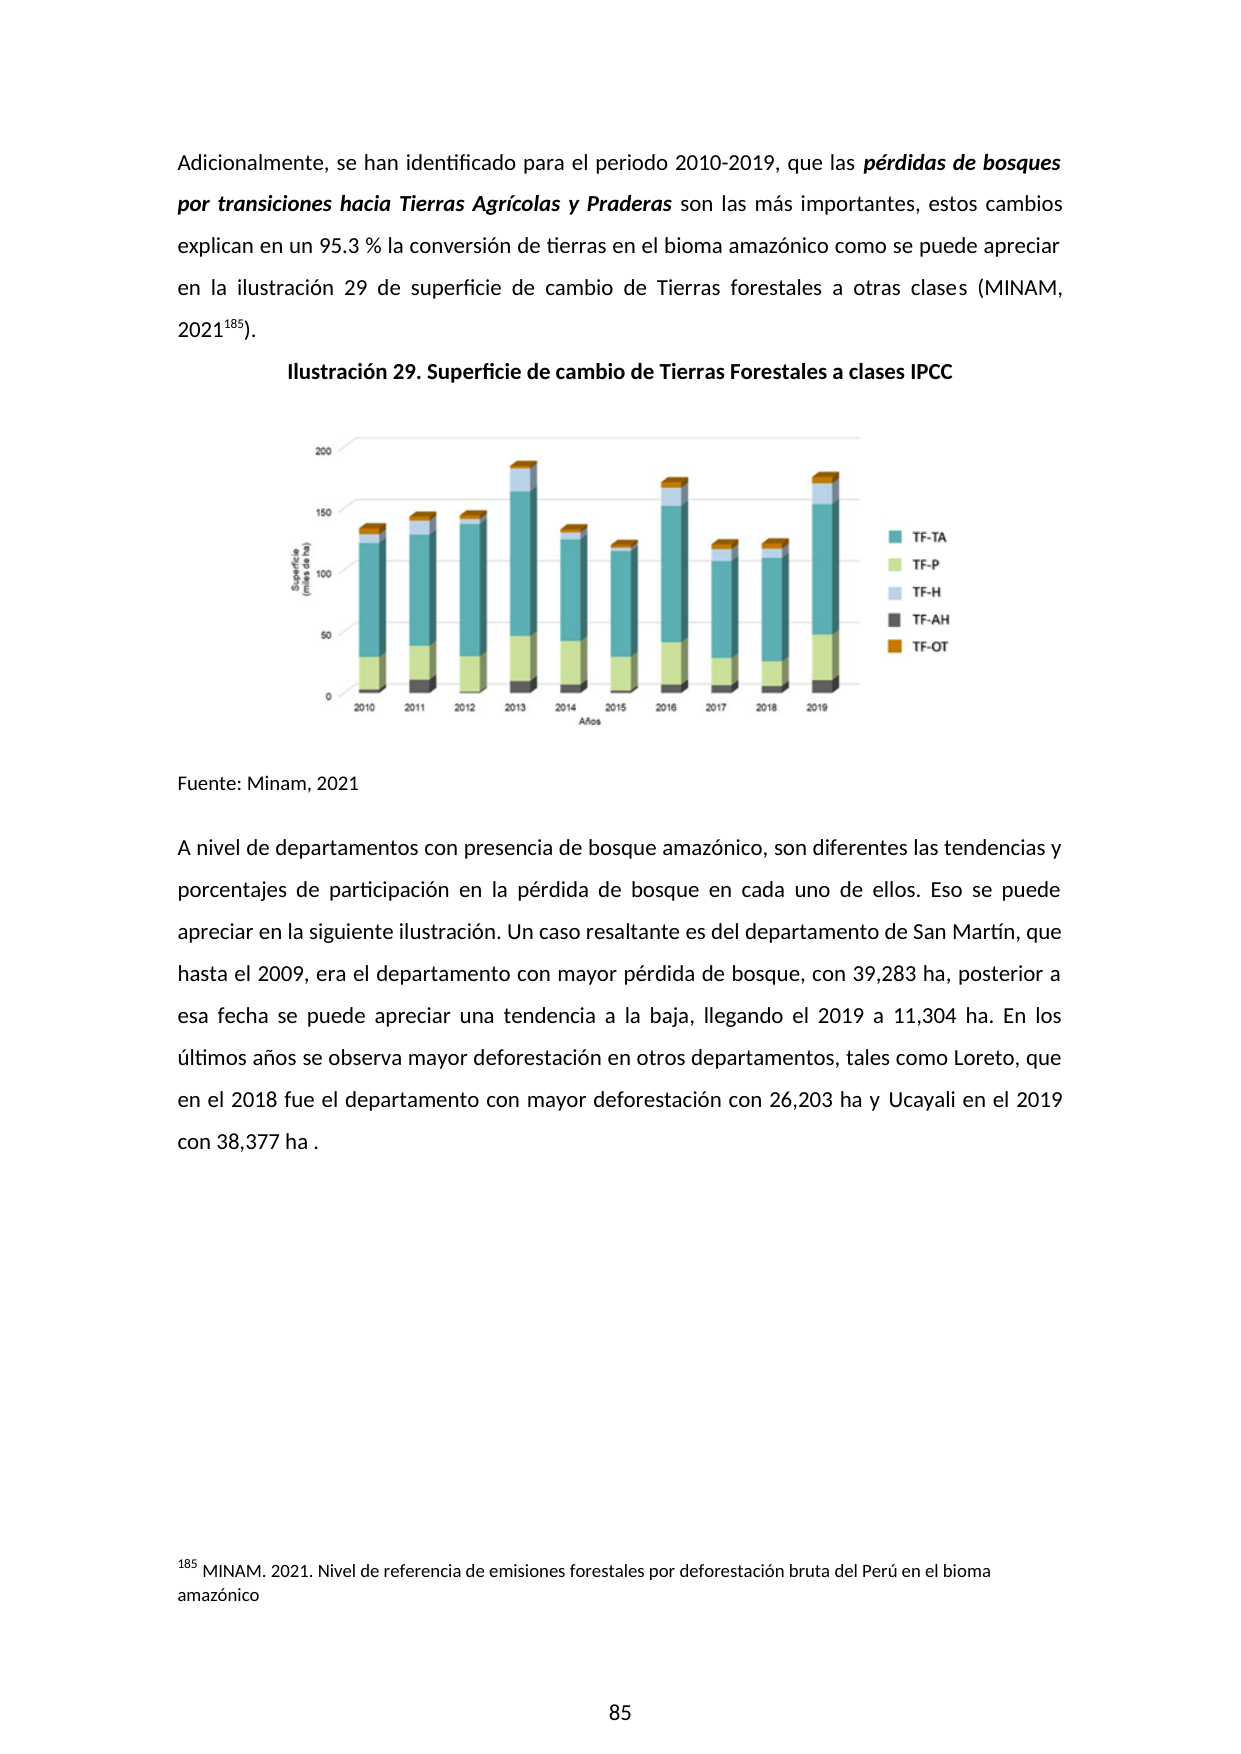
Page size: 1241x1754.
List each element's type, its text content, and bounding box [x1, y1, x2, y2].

text Ilustración 29. Superficie de cambio de Tierras Forestales a clases IPCC [177, 357, 1063, 386]
text Fuente: Minam, 2021 [177, 770, 1063, 795]
picture [279, 424, 961, 731]
text Adicionalmente, se han identificado para el periodo 2010-2019, que las pérdidas de bosques por transiciones hacia Tierras Agrícolas y Praderas son las más importantes, estos cambios explican en un 95.3 % la conversión de tierras en el bioma amazónico como se puede apreciar en la ilustración 29 de superficie de cambio de Tierras forestales a otras clases (MINAM, 2021). [177, 148, 1063, 343]
text A nivel de departamentos con presencia de bosque amazónico, son diferentes las tendencias y porcentajes de participación en la pérdida de bosque en cada uno de ellos. Eso se puede apreciar en la siguiente ilustración. Un caso resaltante es del departamento de San Martín, que hasta el 2009, era el departamento con mayor pérdida de bosque, con 39,283 ha, posterior a esa fecha se puede apreciar una tendencia a la baja, llegando el 2019 a 11,304 ha. En los últimos años se observa mayor deforestación en otros departamentos, tales como Loreto, que en el 2018 fue el departamento con mayor deforestación con 26,203 ha y Ucayali en el 2019 con 38,377 ha . [177, 833, 1063, 1155]
